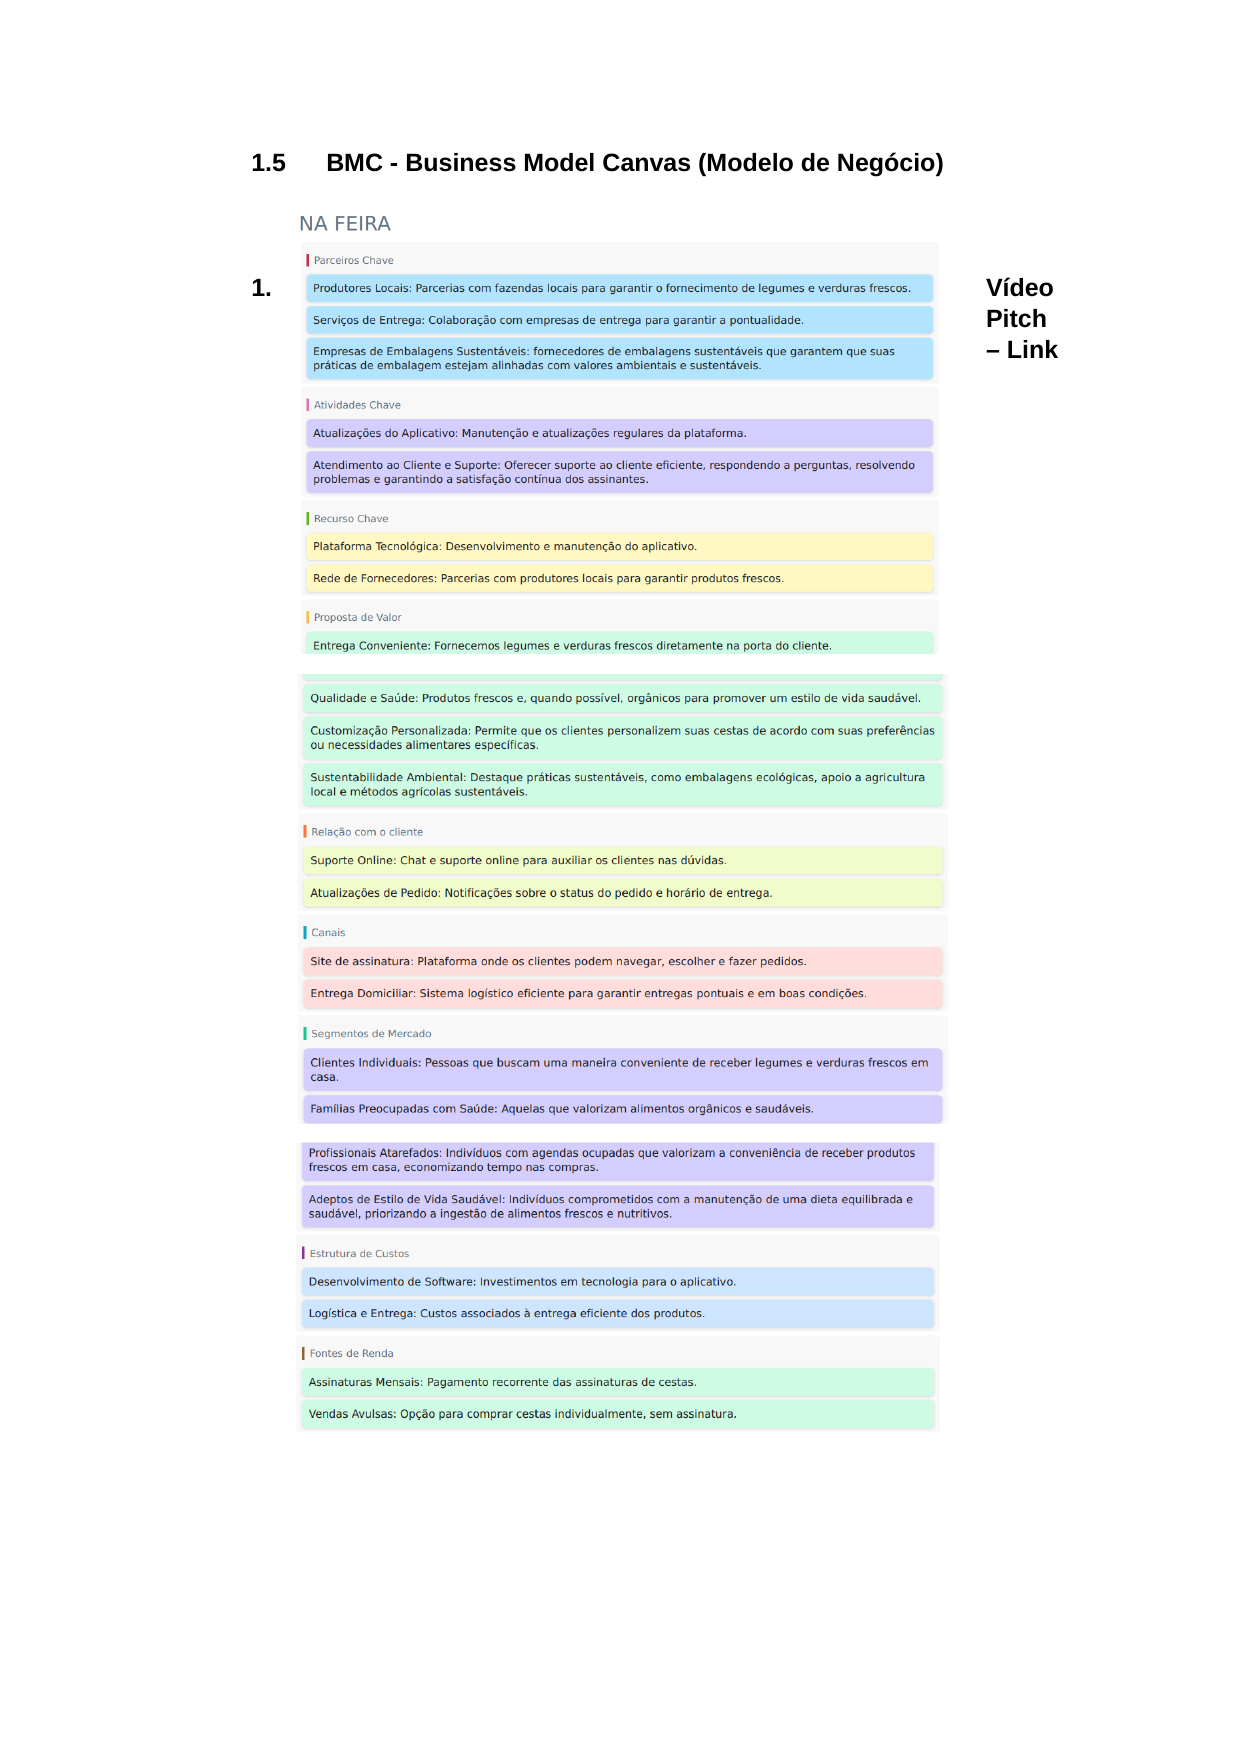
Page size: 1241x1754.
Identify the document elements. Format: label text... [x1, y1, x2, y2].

list Vídeo Pitch – Link [967, 273, 1063, 364]
list BMC - Business Model Canvas (Modelo de Negócio) [251, 148, 1063, 176]
list Vídeo Pitch – Link [251, 273, 270, 364]
picture [270, 182, 971, 1472]
